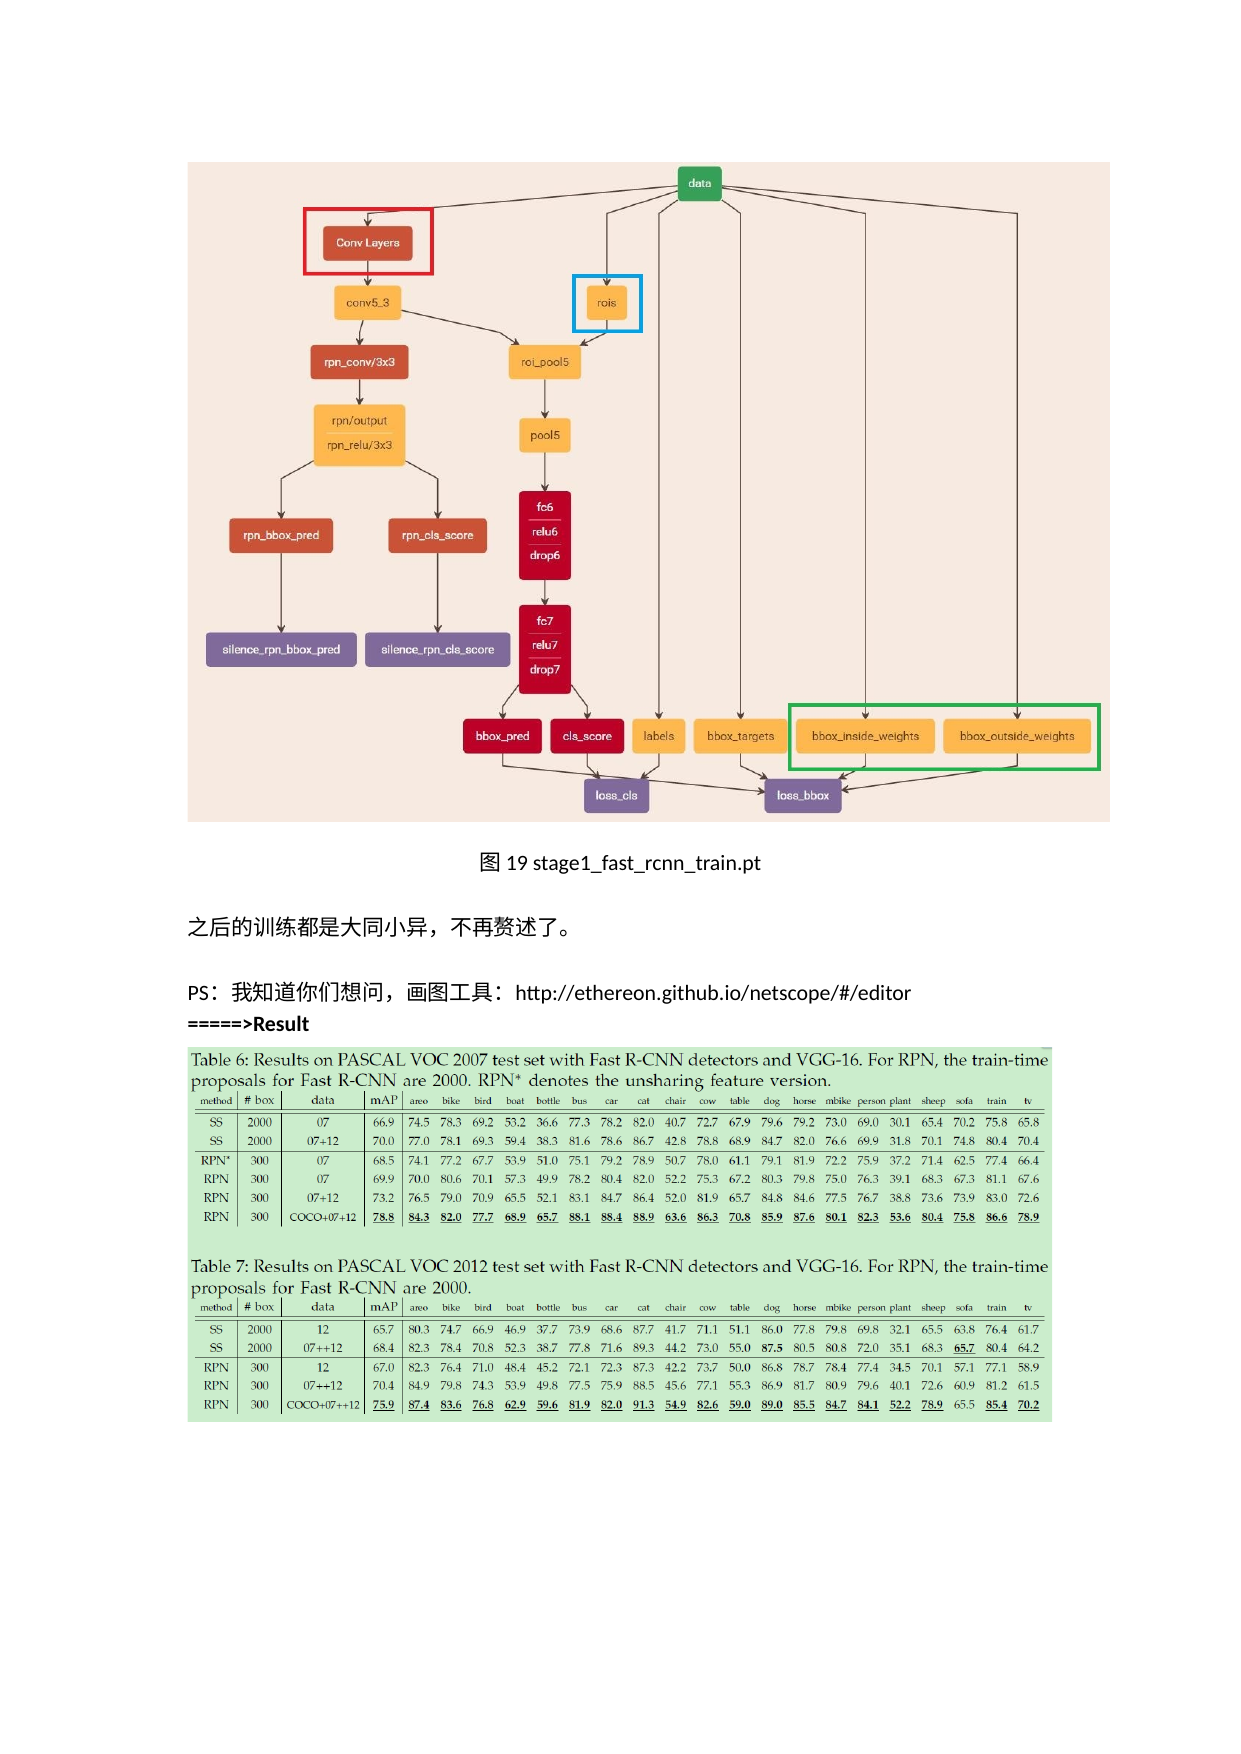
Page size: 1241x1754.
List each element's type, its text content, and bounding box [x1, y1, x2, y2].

picture [187, 1047, 1053, 1422]
text 之后的训练都是大同小异，不再赘述了。 [187, 909, 1053, 942]
picture [187, 162, 1110, 822]
text =====>Result [187, 1007, 1053, 1039]
text PS：我知道你们想问，画图工具：http://ethereon.github.io/netscope/#/editor [187, 974, 1053, 1007]
text 图19 stage1_fast_rcnn_train.pt [187, 844, 1053, 877]
